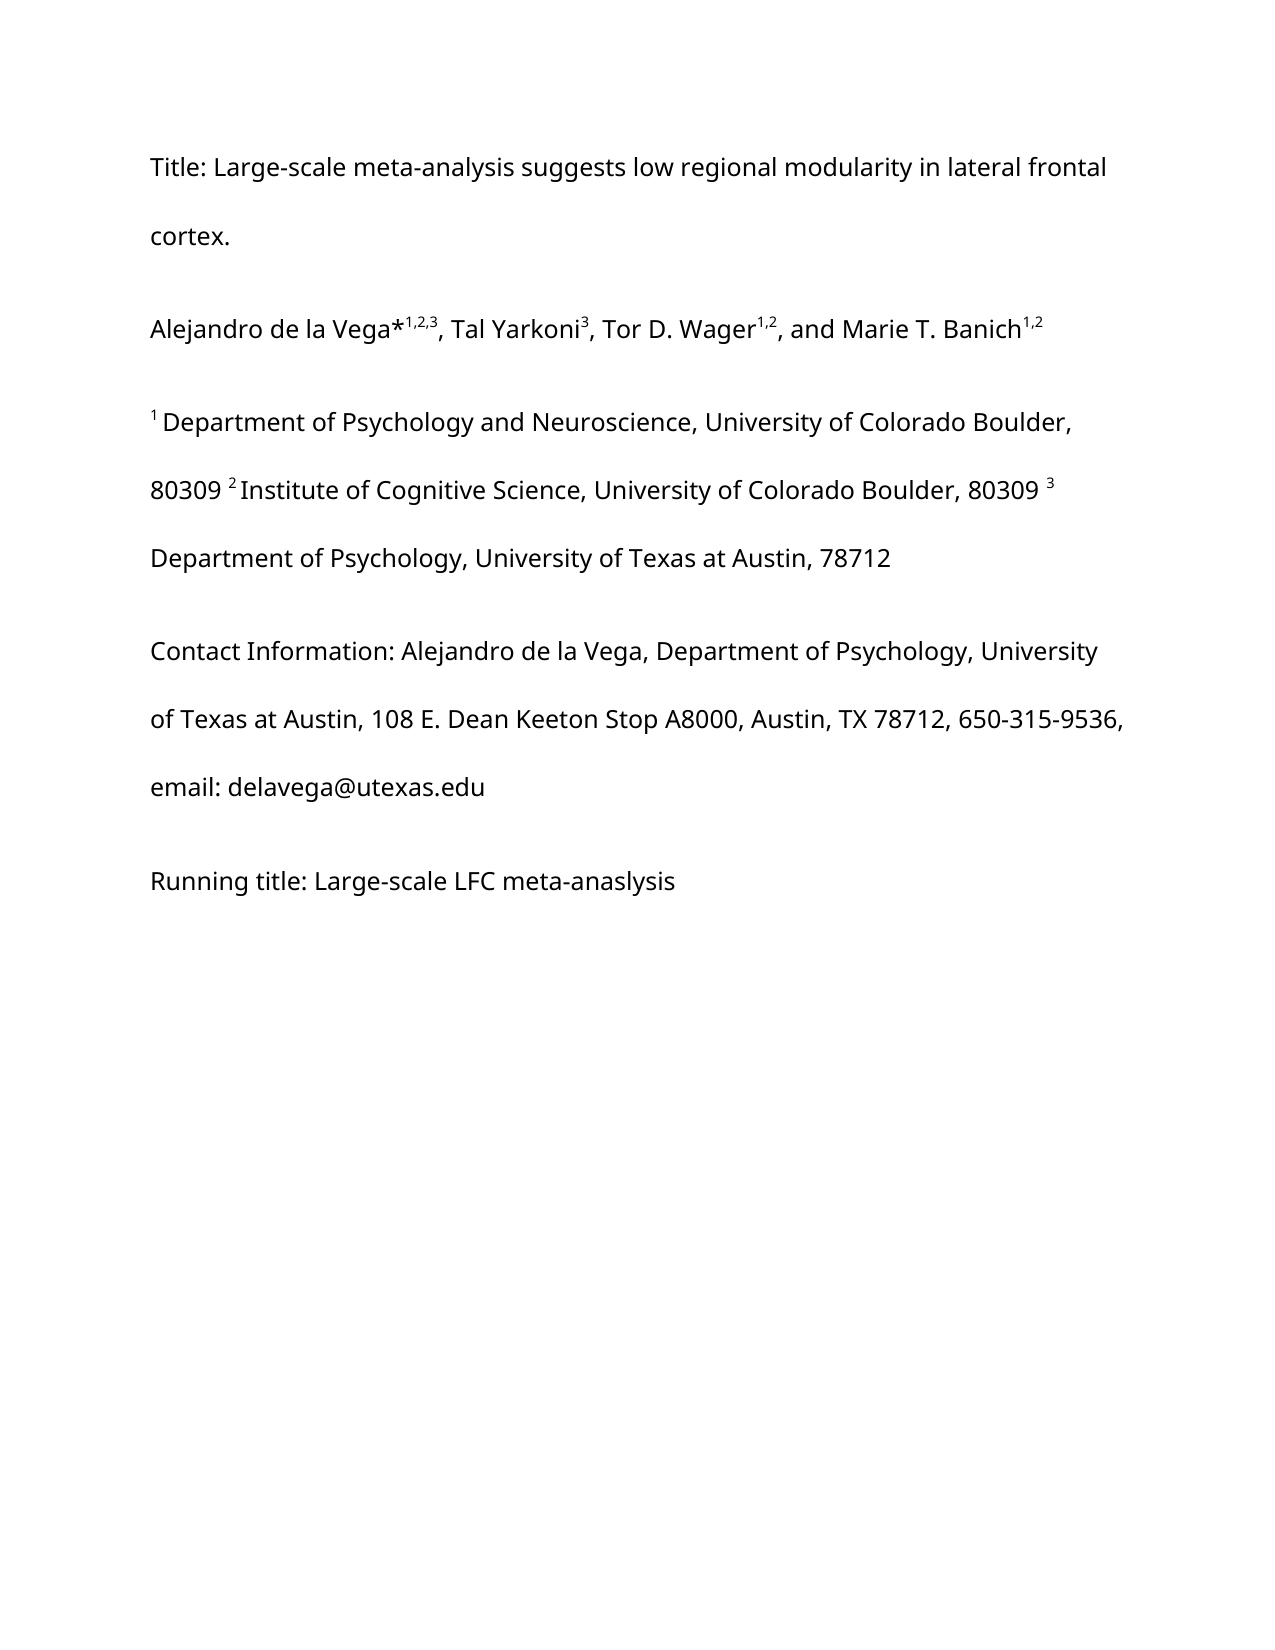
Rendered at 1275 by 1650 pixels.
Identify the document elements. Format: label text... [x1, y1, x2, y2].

text Title: Large-scale meta-analysis suggests low regional modularity in lateral frontal cortex. [150, 150, 1125, 252]
text Alejandro de la Vega*1,2,3, Tal Yarkoni3, Tor D. Wager1,2, and Marie T. Banich1,2 [150, 311, 1125, 345]
text Running title: Large-scale LFC meta-anaslysisAbstract [150, 863, 1125, 897]
text Contact Information: Alejandro de la Vega, Department of Psychology, University of Texas at Austin, 108 E. Dean Keeton Stop A8000, Austin, TX 78712, 650-315-9536, email: delavega@utexas.edu [150, 634, 1125, 804]
text 1 Department of Psychology and Neuroscience, University of Colorado Boulder, 80309 2 Institute of Cognitive Science, University of Colorado Boulder, 80309 3 Department of Psychology, University of Texas at Austin, 78712 [150, 404, 1125, 575]
